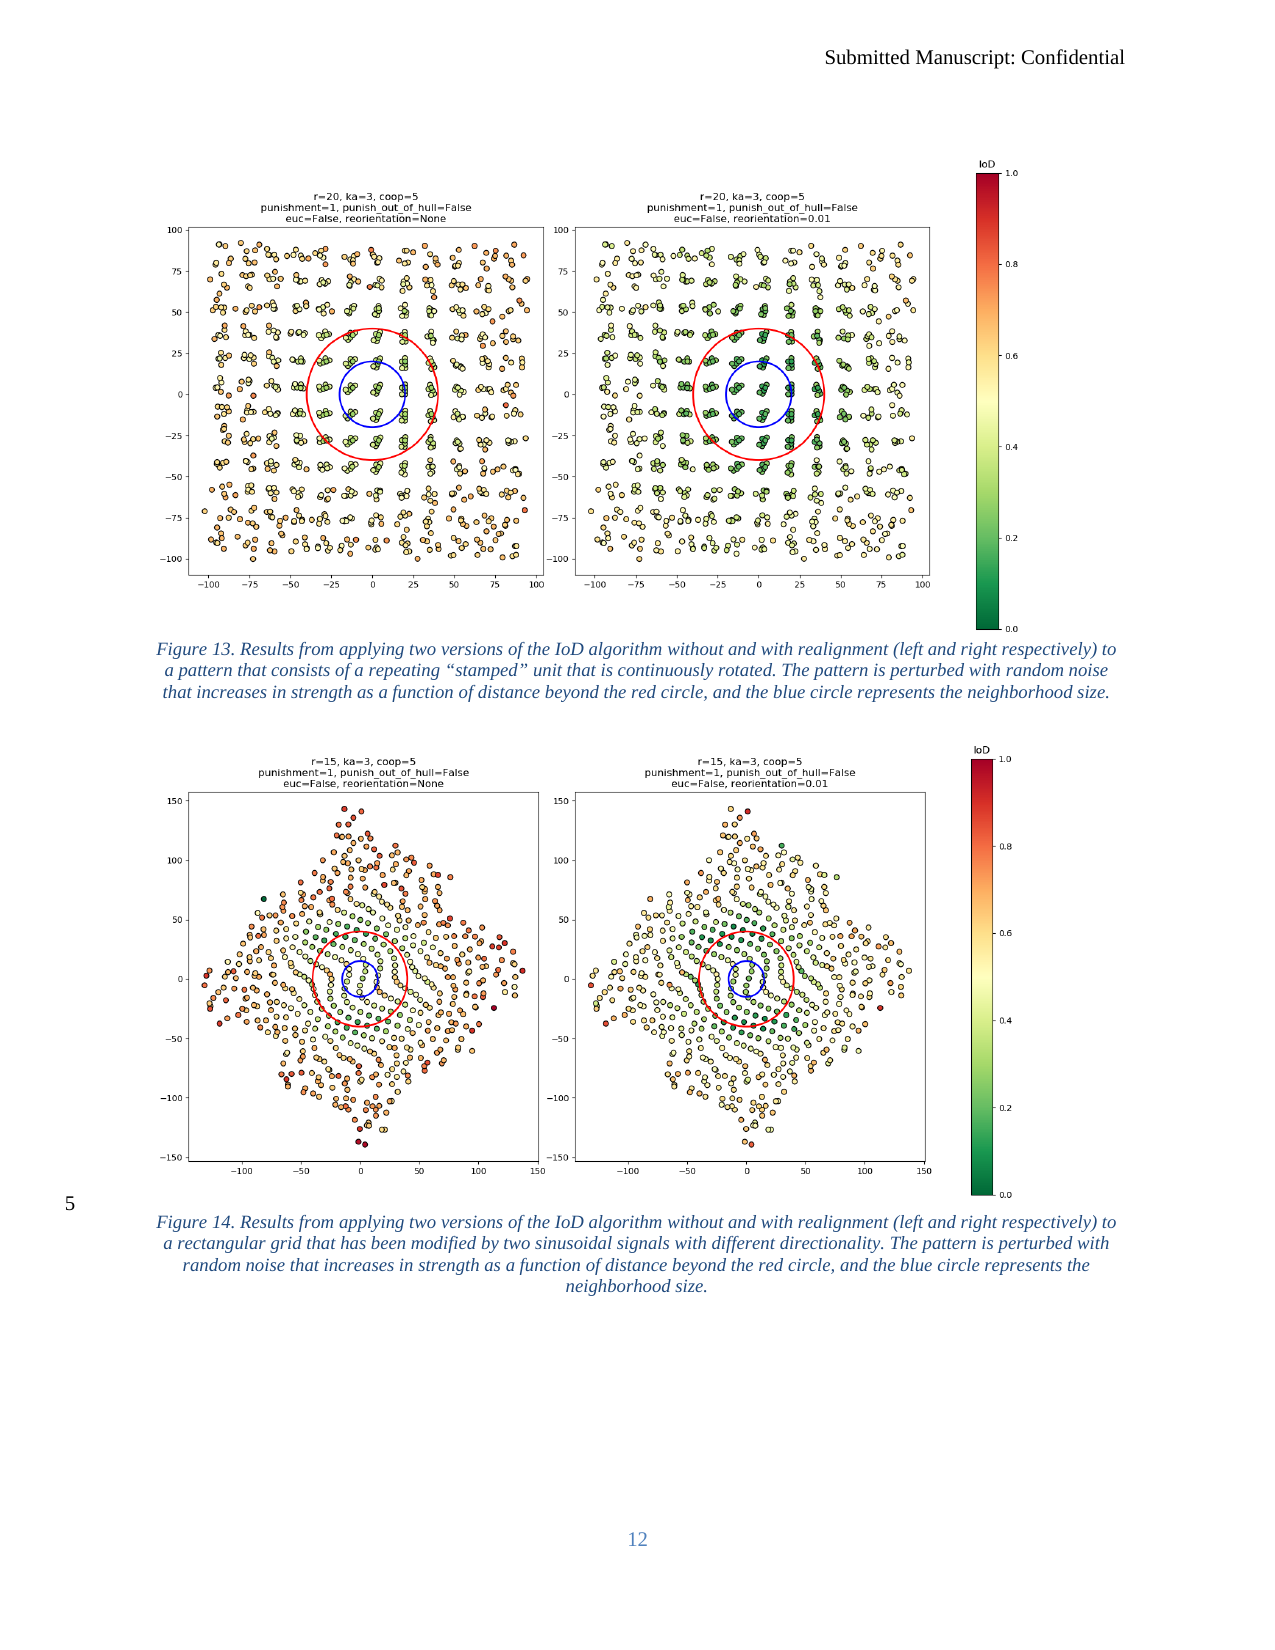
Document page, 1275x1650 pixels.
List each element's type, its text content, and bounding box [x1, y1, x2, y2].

text Figure . Results from applying two versions of the IoD algorithm without and with realignment (left and right respectively) to a pattern that consists of a repeating “stamped” unit that is continuously rotated. The pattern is perturbed with random noise that increases in strength as a function of distance beyond the red circle, and the blue circle represents the neighborhood size. [150, 638, 1125, 702]
picture [150, 723, 1125, 1211]
picture [150, 150, 1125, 638]
text Figure . Results from applying two versions of the IoD algorithm without and with realignment (left and right respectively) to a rectangular grid that has been modified by two sinusoidal signals with different directionality. The pattern is perturbed with random noise that increases in strength as a function of distance beyond the red circle, and the blue circle represents the neighborhood size. [150, 1211, 1125, 1297]
